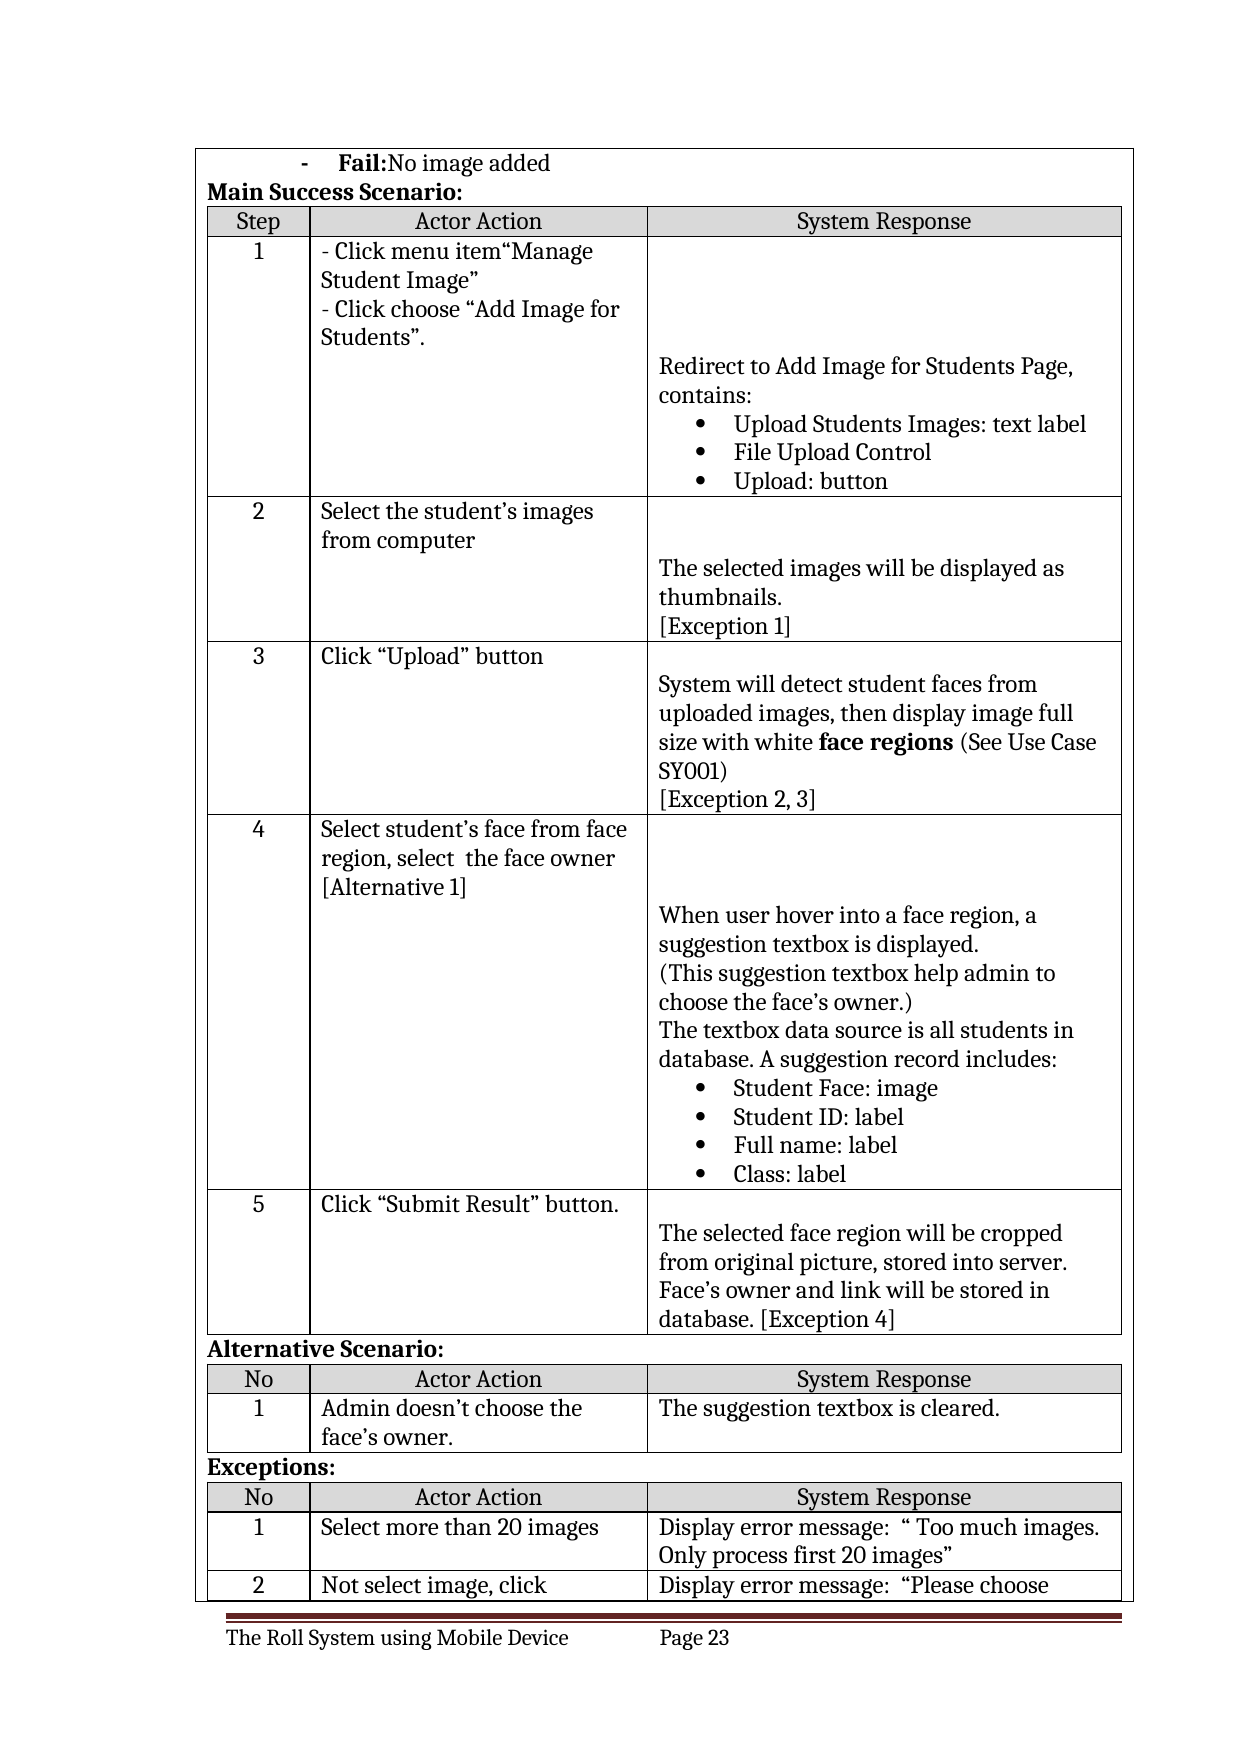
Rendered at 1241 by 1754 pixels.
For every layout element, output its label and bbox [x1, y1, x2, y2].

table_cell [196, 149, 1133, 1601]
